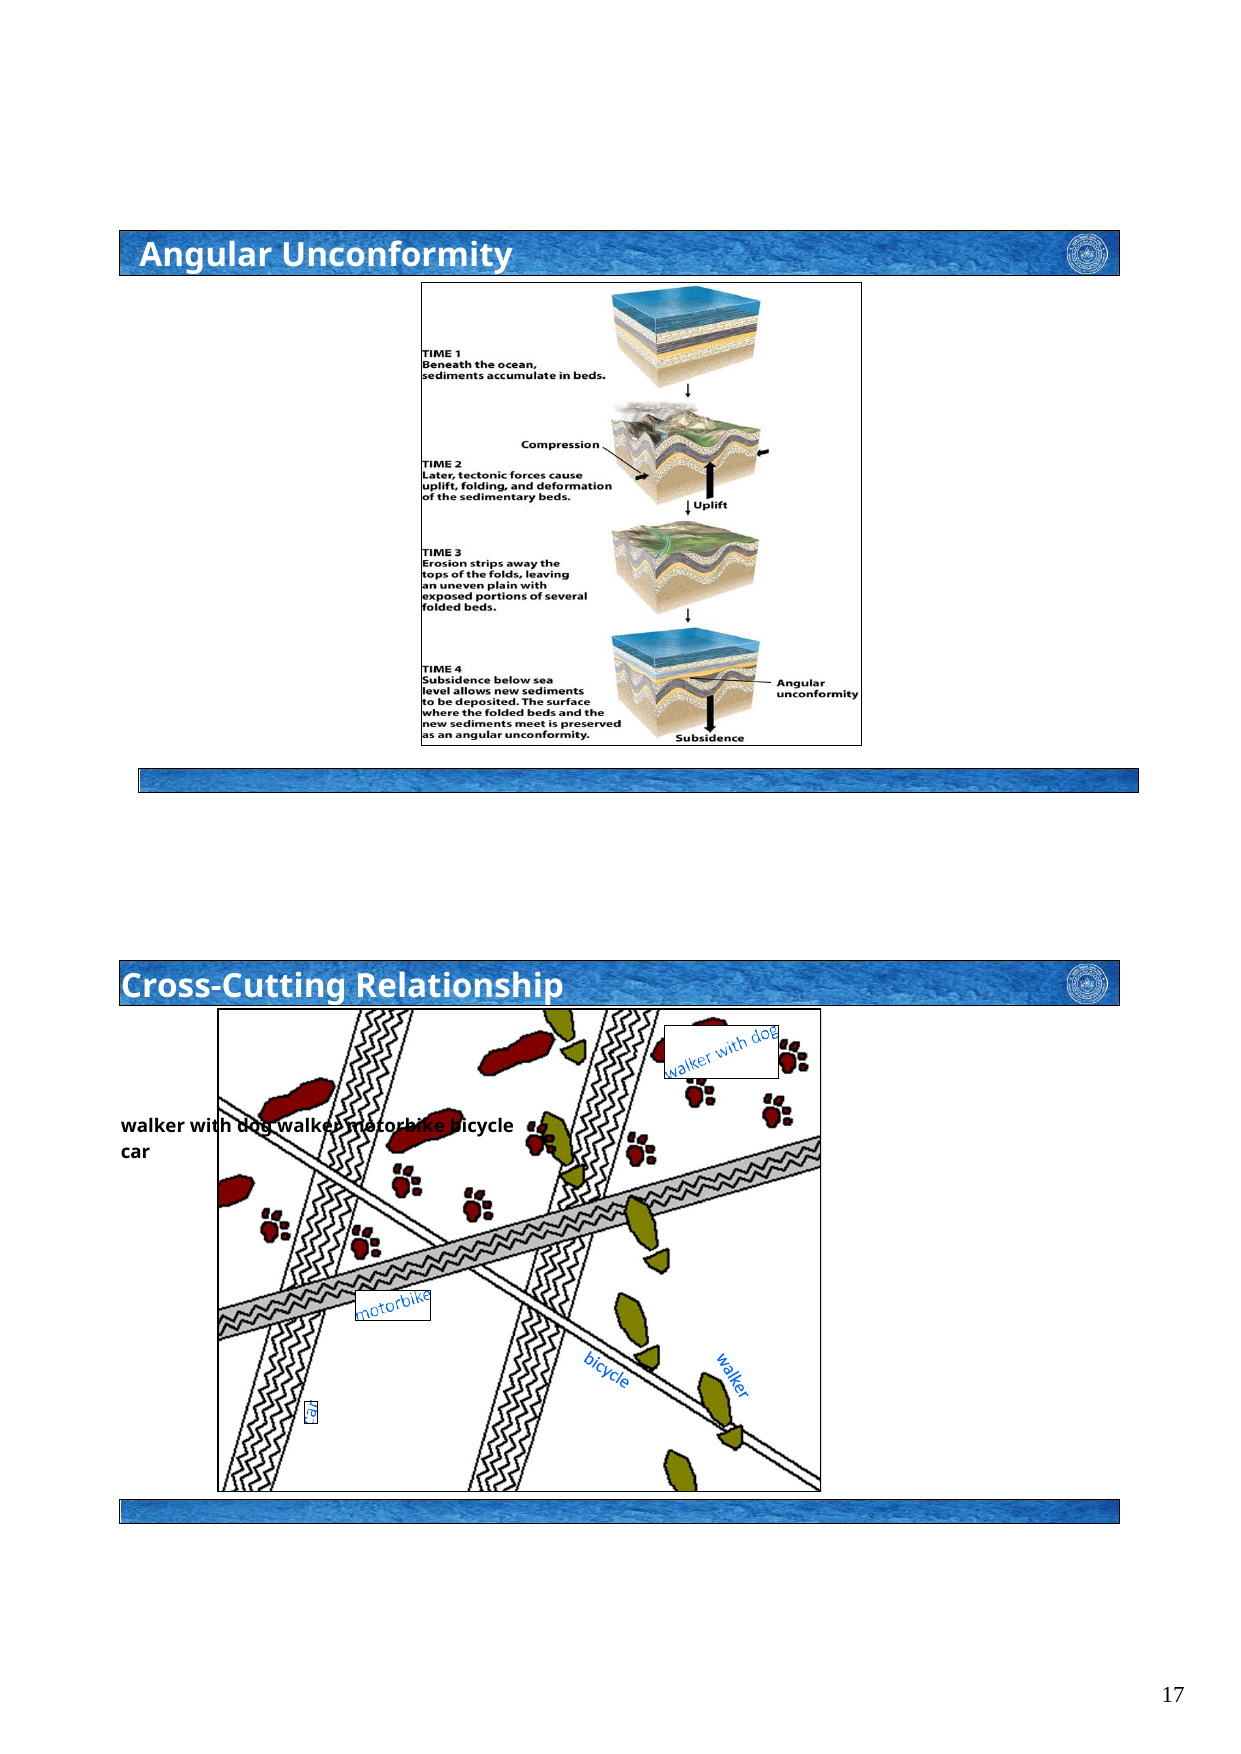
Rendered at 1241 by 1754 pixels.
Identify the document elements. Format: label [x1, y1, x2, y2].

picture [422, 283, 861, 745]
picture [332, 983, 339, 993]
picture [120, 231, 1119, 275]
picture [550, 983, 557, 993]
picture [120, 1500, 1119, 1523]
picture [219, 1010, 820, 1491]
picture [139, 769, 1138, 792]
picture [120, 961, 1119, 1005]
